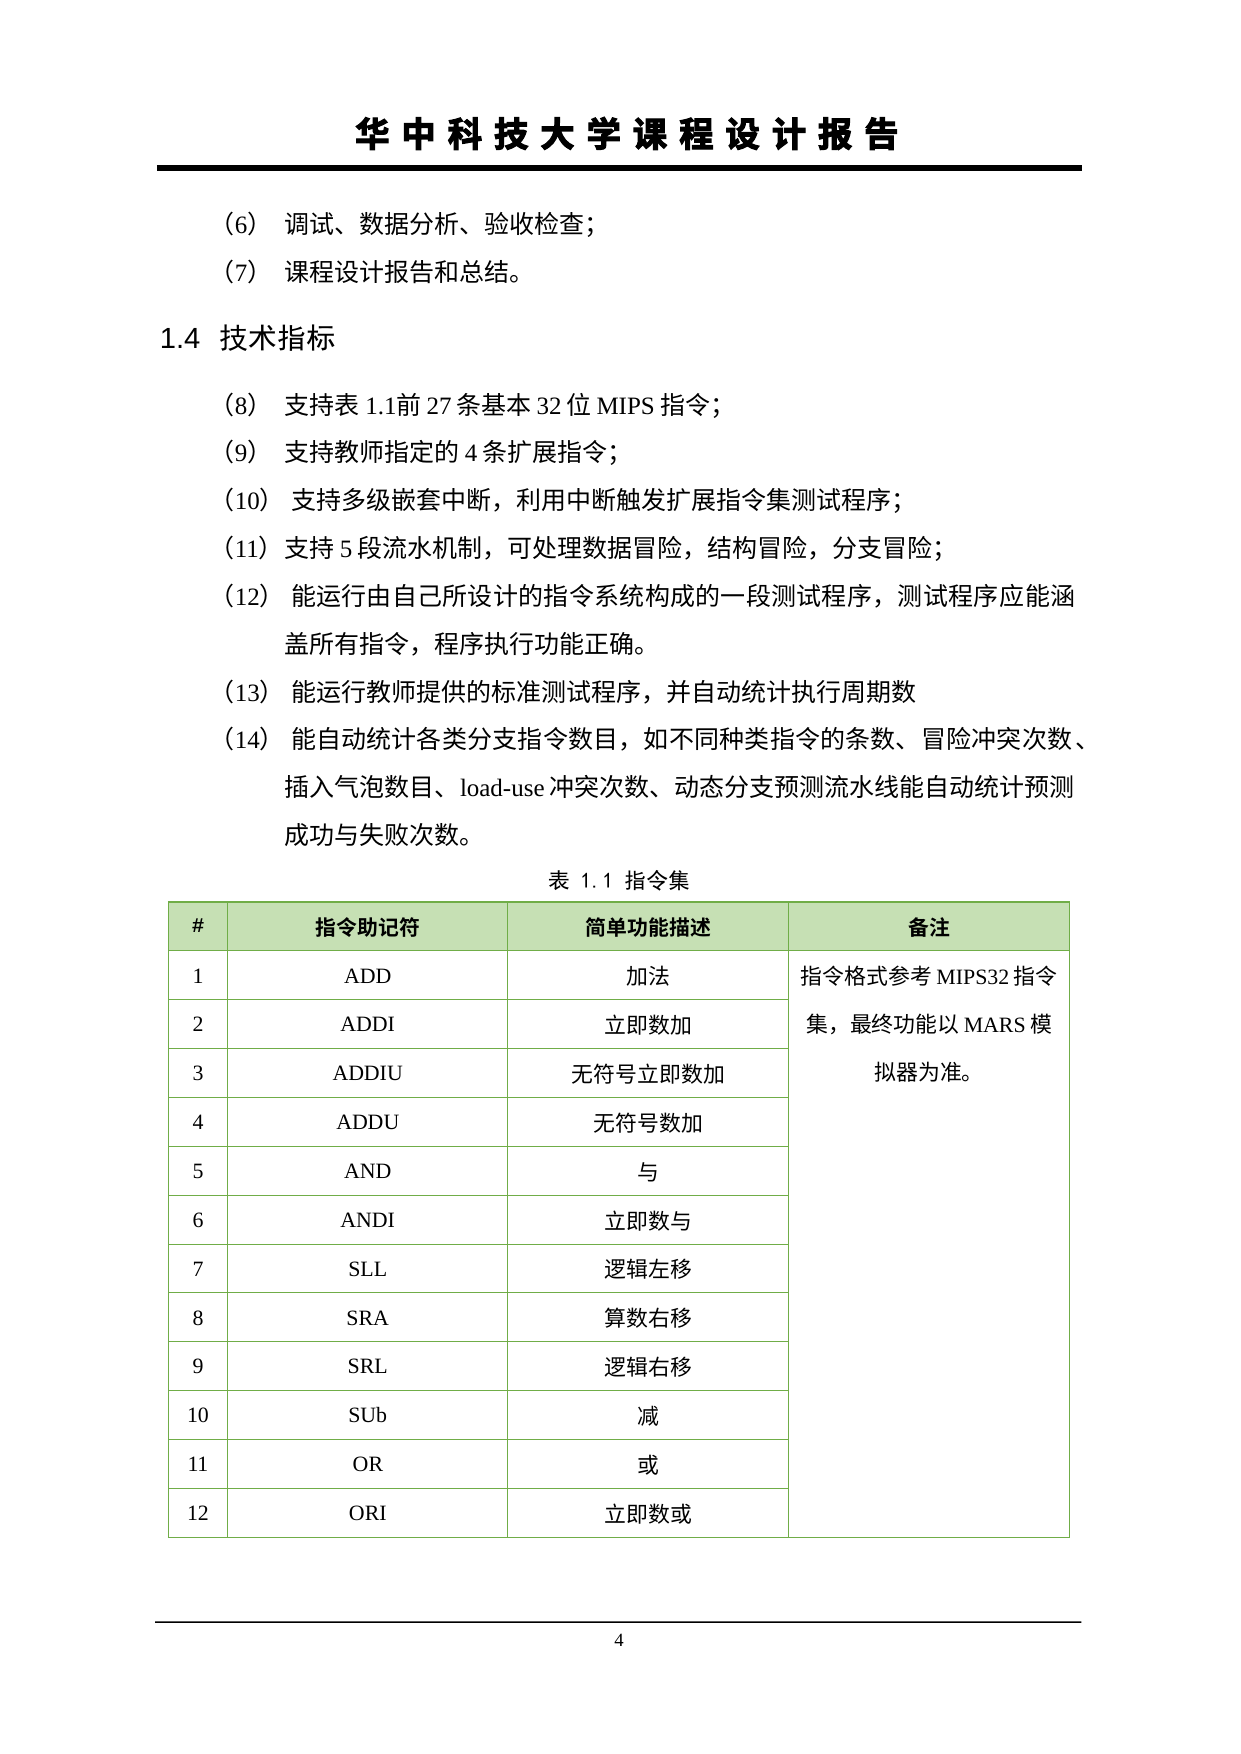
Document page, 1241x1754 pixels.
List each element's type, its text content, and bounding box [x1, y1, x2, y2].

table_cell ANDI [228, 1196, 507, 1243]
table_cell 逻辑左移 [508, 1245, 788, 1292]
table_cell 指令格式参考MIPS32指令集，最终功能以MARS模拟器为准。 [789, 951, 1069, 1537]
table_cell 5 [169, 1147, 227, 1194]
table_cell 1 [169, 951, 227, 999]
table_header 简单功能描述 [508, 903, 788, 950]
table_cell 立即数加 [508, 1000, 788, 1048]
table_cell 2 [169, 1000, 227, 1048]
table_cell SUb [228, 1391, 507, 1439]
table_cell ADD [228, 951, 507, 999]
table_cell 11 [169, 1440, 227, 1488]
table_cell AND [228, 1147, 507, 1194]
table_cell 3 [169, 1049, 227, 1097]
list 支持多级嵌套中断，利用中断触发扩展指令集测试程序； [209, 475, 1075, 523]
table_header 指令助记符 [228, 903, 507, 950]
list 支持表 1.1前27条基本32位MIPS指令； [209, 379, 1075, 427]
table_cell SRA [228, 1293, 507, 1341]
table_cell 6 [169, 1196, 227, 1243]
table_cell SRL [228, 1342, 507, 1390]
table_cell 减 [508, 1391, 788, 1439]
table_header # [169, 903, 227, 950]
list 支持教师指定的4条扩展指令； [209, 427, 1075, 475]
list 能运行由自己所设计的指令系统构成的一段测试程序，测试程序应能涵盖所有指令，程序执行功能正确。 [209, 571, 1075, 666]
list 调试、数据分析、验收检查； [209, 198, 1075, 246]
table_cell 算数右移 [508, 1293, 788, 1341]
table_cell 8 [169, 1293, 227, 1341]
text 表 1.1 指令集 [159, 867, 1078, 892]
list 能运行教师提供的标准测试程序，并自动统计执行周期数 [209, 666, 1075, 714]
table_cell 加法 [508, 951, 788, 999]
list 能自动统计各类分支指令数目，如不同种类指令的条数、冒险冲突次数、插入气泡数目、load-use冲突次数、动态分支预测流水线能自动统计预测成功与失败次数。 [209, 714, 1075, 857]
table_cell 10 [169, 1391, 227, 1439]
table_cell 无符号数加 [508, 1098, 788, 1146]
subtitle 技术指标 [159, 319, 1053, 354]
table_cell 与 [508, 1147, 788, 1194]
table_cell OR [228, 1440, 507, 1488]
table_cell 立即数与 [508, 1196, 788, 1243]
table_cell ADDIU [228, 1049, 507, 1097]
table_cell ADDU [228, 1098, 507, 1146]
table_cell 无符号立即数加 [508, 1049, 788, 1097]
table_cell 12 [169, 1489, 227, 1537]
list 课程设计报告和总结。 [209, 246, 1075, 294]
table_cell 立即数或 [508, 1489, 788, 1537]
table_cell 4 [169, 1098, 227, 1146]
table_cell ADDI [228, 1000, 507, 1048]
table_header 备注 [789, 903, 1069, 950]
table_cell 9 [169, 1342, 227, 1390]
table_cell 7 [169, 1245, 227, 1292]
list 支持5段流水机制，可处理数据冒险，结构冒险，分支冒险； [209, 523, 1075, 571]
table_cell ORI [228, 1489, 507, 1537]
table_cell 或 [508, 1440, 788, 1488]
table_cell 逻辑右移 [508, 1342, 788, 1390]
table_cell SLL [228, 1245, 507, 1292]
